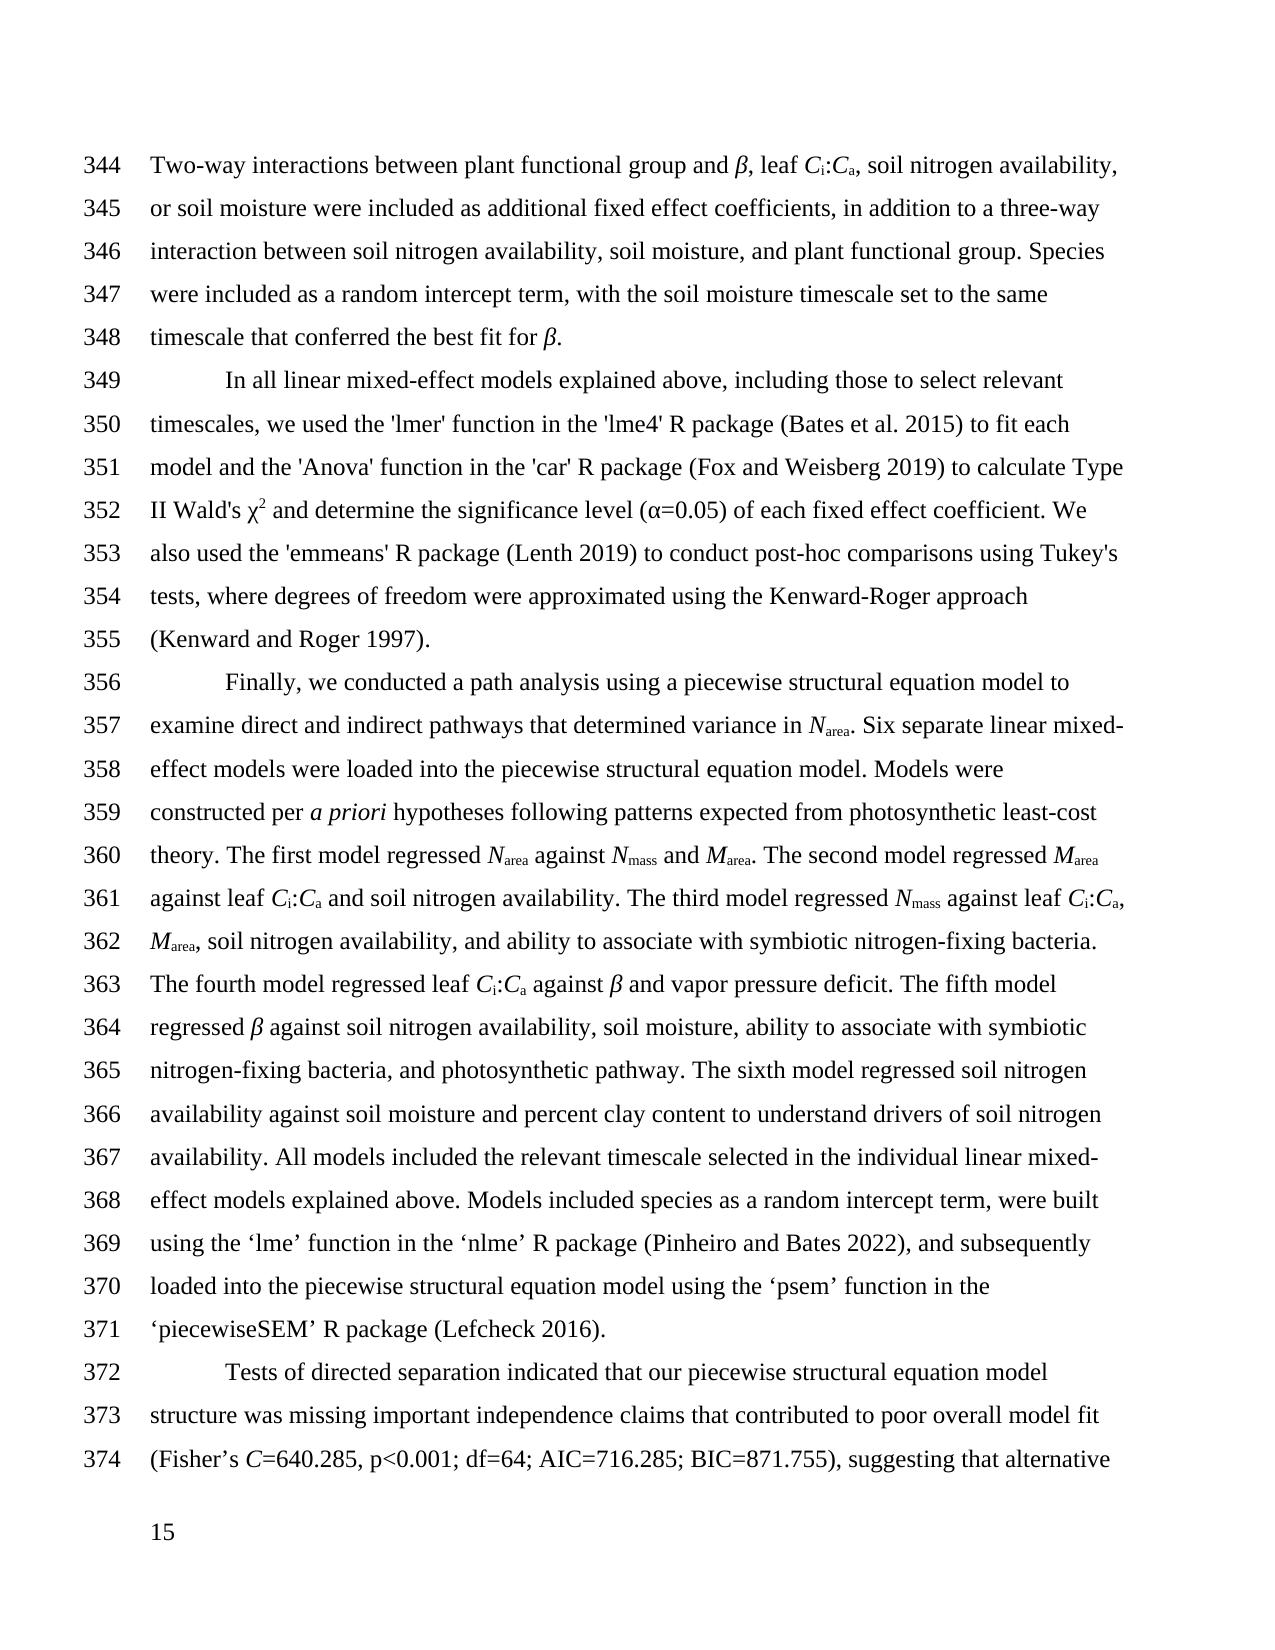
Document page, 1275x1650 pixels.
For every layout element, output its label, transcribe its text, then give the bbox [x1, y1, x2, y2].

text Finally, we conducted a path analysis using a piecewise structural equation model to examine direct and indirect pathways that determined variance in Narea. Six separate linear mixed-effect models were loaded into the piecewise structural equation model. Models were constructed per a priori hypotheses following patterns expected from photosynthetic least-cost theory. The first model regressed Narea against Nmass and Marea. The second model regressed Marea against leaf Ci:Ca and soil nitrogen availability. The third model regressed Nmass against leaf Ci:Ca, Marea, soil nitrogen availability, and ability to associate with symbiotic nitrogen-fixing bacteria. The fourth model regressed leaf Ci:Ca against β and vapor pressure deficit. The fifth model regressed β against soil nitrogen availability, soil moisture, ability to associate with symbiotic nitrogen-fixing bacteria, and photosynthetic pathway. The sixth model regressed soil nitrogen availability against soil moisture and percent clay content to understand drivers of soil nitrogen availability. All models included the relevant timescale selected in the individual linear mixed-effect models explained above. Models included species as a random intercept term, were built using the ‘lme’ function in the ‘nlme’ R package (Pinheiro and Bates 2022), and subsequently loaded into the piecewise structural equation model using the ‘psem’ function in the ‘piecewiseSEM’ R package (Lefcheck 2016). [150, 667, 1125, 1343]
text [150, 1357, 1125, 1472]
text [150, 150, 1125, 351]
text In all linear mixed-effect models explained above, including those to select relevant timescales, we used the 'lmer' function in the 'lme4' R package (Bates et al. 2015) to fit each model and the 'Anova' function in the 'car' R package (Fox and Weisberg 2019) to calculate Type II Wald's χ2 and determine the significance level (α=0.05) of each fixed effect coefficient. We also used the 'emmeans' R package (Lenth 2019) to conduct post-hoc comparisons using Tukey's tests, where degrees of freedom were approximated using the Kenward-Roger approach (Kenward and Roger 1997). [150, 366, 1125, 653]
